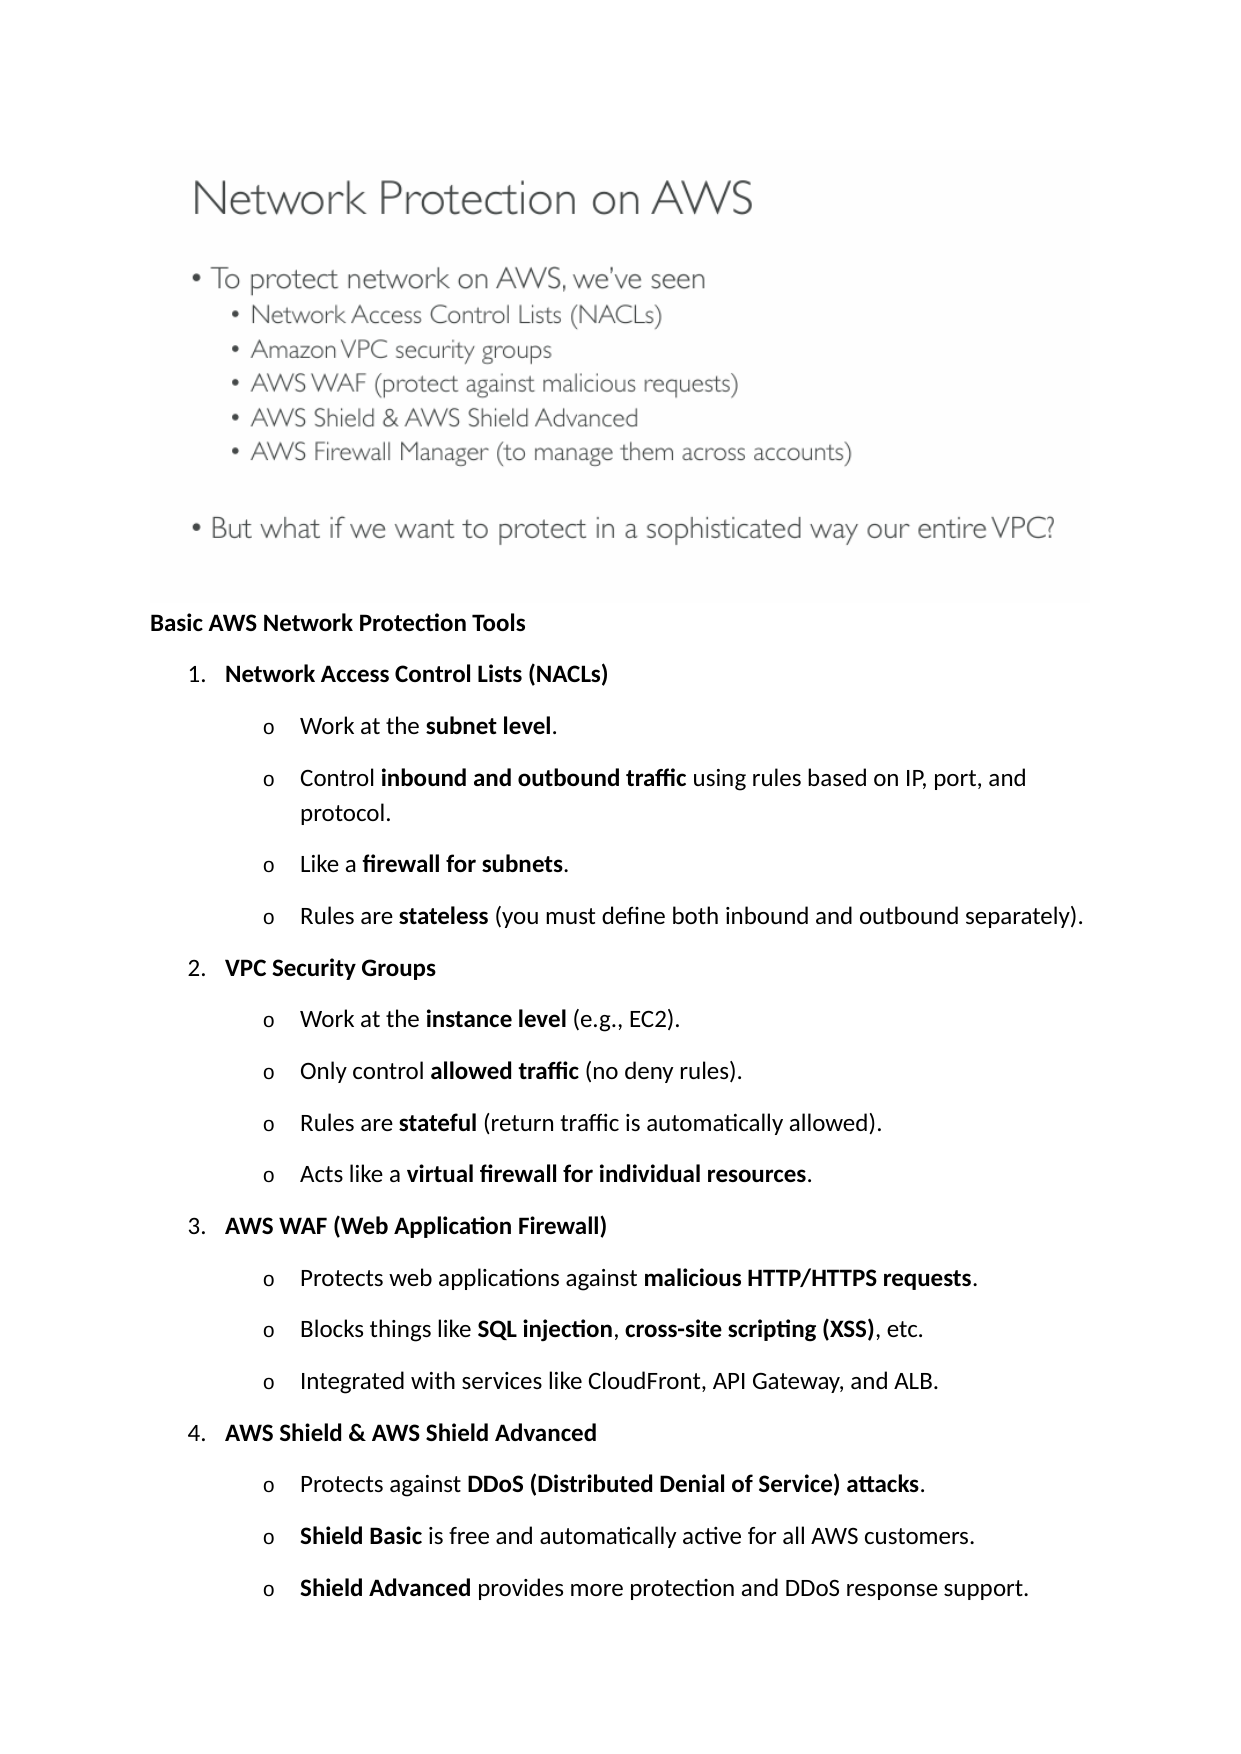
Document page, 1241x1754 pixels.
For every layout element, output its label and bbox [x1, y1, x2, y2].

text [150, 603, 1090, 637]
picture [150, 150, 1091, 603]
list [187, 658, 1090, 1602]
